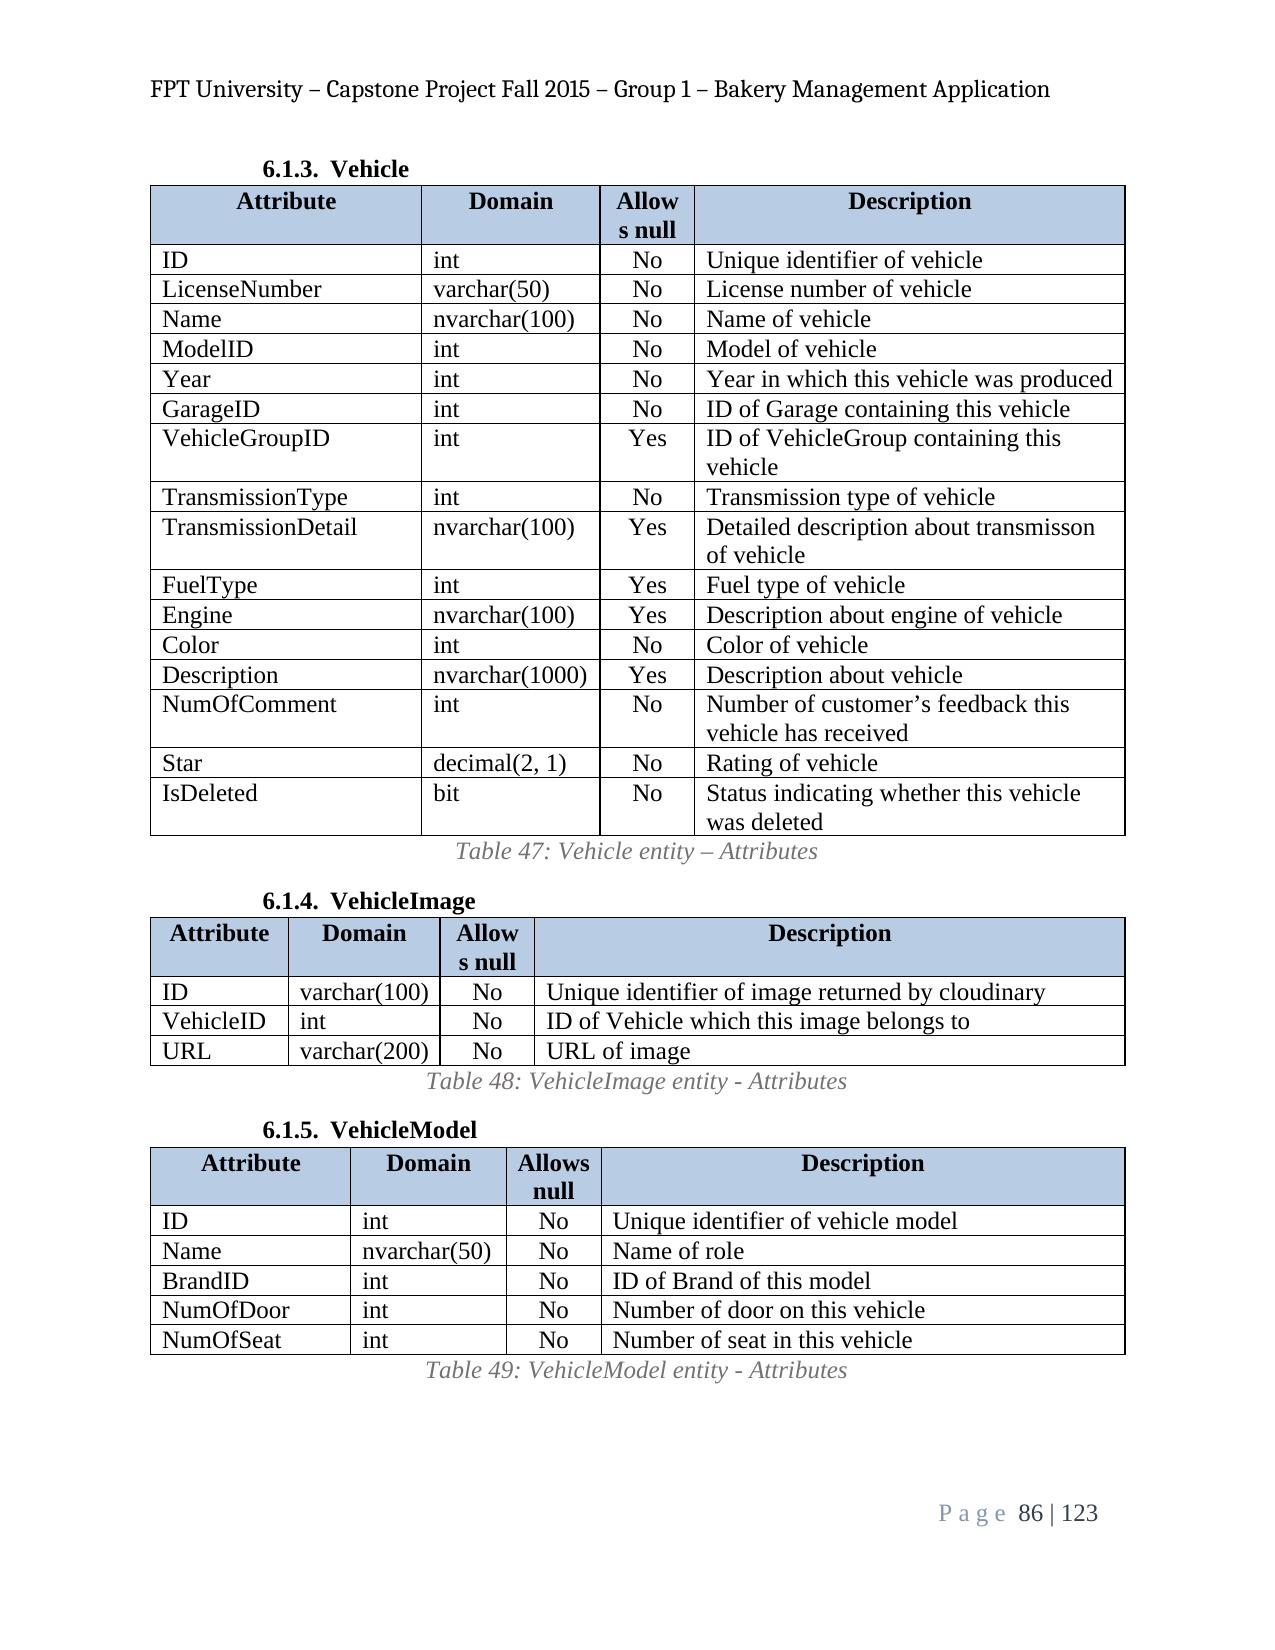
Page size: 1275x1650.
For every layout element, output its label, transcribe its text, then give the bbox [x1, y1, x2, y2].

table_cell Unique identifier of image returned by cloudinary [535, 977, 1124, 1005]
table_cell No [507, 1266, 601, 1294]
table_header Attribute [151, 918, 288, 976]
table_cell Number of door on this vehicle [602, 1296, 1124, 1324]
table_cell Model of vehicle [695, 334, 1124, 363]
table_cell nvarchar(100) [422, 304, 599, 333]
table_cell varchar(200) [289, 1036, 439, 1065]
table_cell License number of vehicle [695, 275, 1124, 303]
table_cell VehicleID [151, 1006, 288, 1035]
table_cell Rating of vehicle [695, 748, 1124, 777]
table_cell ID of Brand of this model [602, 1266, 1124, 1294]
table_cell int [422, 424, 599, 481]
table_cell ID of Garage containing this vehicle [695, 394, 1124, 422]
table_header Description [602, 1148, 1124, 1205]
table_cell No [507, 1236, 601, 1265]
table_cell Name [151, 1236, 350, 1265]
table_cell Engine [151, 600, 421, 629]
table_cell No [601, 748, 694, 777]
table_cell URL of image [535, 1036, 1124, 1065]
table_cell int [422, 482, 599, 511]
table_header Domain [351, 1148, 506, 1205]
table_cell nvarchar(100) [422, 512, 599, 569]
table_cell Color [151, 630, 421, 659]
table_cell Number of seat in this vehicle [602, 1325, 1124, 1354]
table_cell int [351, 1325, 506, 1354]
table_cell No [601, 304, 694, 333]
table_cell Description about vehicle [695, 660, 1124, 688]
table_cell Unique identifier of vehicle [695, 245, 1124, 273]
table_cell GarageID [151, 394, 421, 422]
table_header Attribute [151, 1148, 350, 1205]
table_cell ID of Vehicle which this image belongs to [535, 1006, 1124, 1035]
table_header Allows null [441, 918, 534, 976]
table_cell Yes [601, 424, 694, 481]
table_cell Yes [601, 660, 694, 688]
table_cell NumOfSeat [151, 1325, 350, 1354]
table_cell varchar(50) [422, 275, 599, 303]
table_cell int [289, 1006, 439, 1035]
table_header Allows null [601, 186, 694, 244]
table_cell No [507, 1325, 601, 1354]
table_cell No [601, 394, 694, 422]
table_cell ID [151, 977, 288, 1005]
table_cell TransmissionType [151, 482, 421, 511]
table_cell NumOfDoor [151, 1296, 350, 1324]
table_cell BrandID [151, 1266, 350, 1294]
table_cell int [422, 690, 599, 747]
table_cell URL [151, 1036, 288, 1065]
subtitle VehicleImage [262, 886, 1125, 915]
table_cell int [422, 630, 599, 659]
table_header Description [695, 186, 1124, 244]
table_cell No [601, 364, 694, 393]
table_cell No [601, 275, 694, 303]
table_cell ID of VehicleGroup containing this vehicle [695, 424, 1124, 481]
table_cell NumOfComment [151, 690, 421, 747]
table_cell Year in which this vehicle was produced [695, 364, 1124, 393]
table_header Attribute [151, 186, 421, 244]
table_cell Year [151, 364, 421, 393]
table_cell int [351, 1296, 506, 1324]
table_cell Description about engine of vehicle [695, 600, 1124, 629]
table_cell Number of customer’s feedback this vehicle has received [695, 690, 1124, 747]
table_cell VehicleGroupID [151, 424, 421, 481]
table_cell No [507, 1206, 601, 1235]
table_cell Star [151, 748, 421, 777]
table_cell LicenseNumber [151, 275, 421, 303]
table_header Domain [422, 186, 599, 244]
table_cell No [601, 482, 694, 511]
table_cell ModelID [151, 334, 421, 363]
table_cell Transmission type of vehicle [695, 482, 1124, 511]
table_cell int [351, 1206, 506, 1235]
table_cell Status indicating whether this vehicle was deleted [695, 778, 1124, 835]
table_cell No [441, 1036, 534, 1065]
table_cell int [422, 570, 599, 599]
table_cell Yes [601, 600, 694, 629]
table_cell int [422, 245, 599, 273]
table_header Allows null [507, 1148, 601, 1205]
table_cell No [601, 778, 694, 835]
table_cell int [422, 364, 599, 393]
table_cell ID [151, 1206, 350, 1235]
table_cell ID [151, 245, 421, 273]
table_cell No [601, 690, 694, 747]
table_cell No [507, 1296, 601, 1324]
table_cell Unique identifier of vehicle model [602, 1206, 1124, 1235]
table_cell No [441, 1006, 534, 1035]
table_cell Yes [601, 512, 694, 569]
table_cell IsDeleted [151, 778, 421, 835]
table_cell nvarchar(100) [422, 600, 599, 629]
table_header Description [535, 918, 1124, 976]
table_cell Color of vehicle [695, 630, 1124, 659]
table_cell No [601, 630, 694, 659]
table_cell Name of vehicle [695, 304, 1124, 333]
table_header Domain [289, 918, 439, 976]
table_cell Fuel type of vehicle [695, 570, 1124, 599]
table_cell Description [151, 660, 421, 688]
table_cell varchar(100) [289, 977, 439, 1005]
subtitle Vehicle [262, 154, 1125, 183]
table_cell Name of role [602, 1236, 1124, 1265]
table_cell TransmissionDetail [151, 512, 421, 569]
table_cell Detailed description about transmisson of vehicle [695, 512, 1124, 569]
table_cell bit [422, 778, 599, 835]
subtitle VehicleModel [262, 1116, 1125, 1144]
table_cell No [601, 334, 694, 363]
table_cell Yes [601, 570, 694, 599]
table_cell nvarchar(50) [351, 1236, 506, 1265]
table_cell int [422, 334, 599, 363]
table_cell int [422, 394, 599, 422]
table_cell No [601, 245, 694, 273]
table_cell int [351, 1266, 506, 1294]
table_cell Name [151, 304, 421, 333]
table_cell No [441, 977, 534, 1005]
table_cell decimal(2, 1) [422, 748, 599, 777]
table_cell FuelType [151, 570, 421, 599]
table_cell nvarchar(1000) [422, 660, 599, 688]
